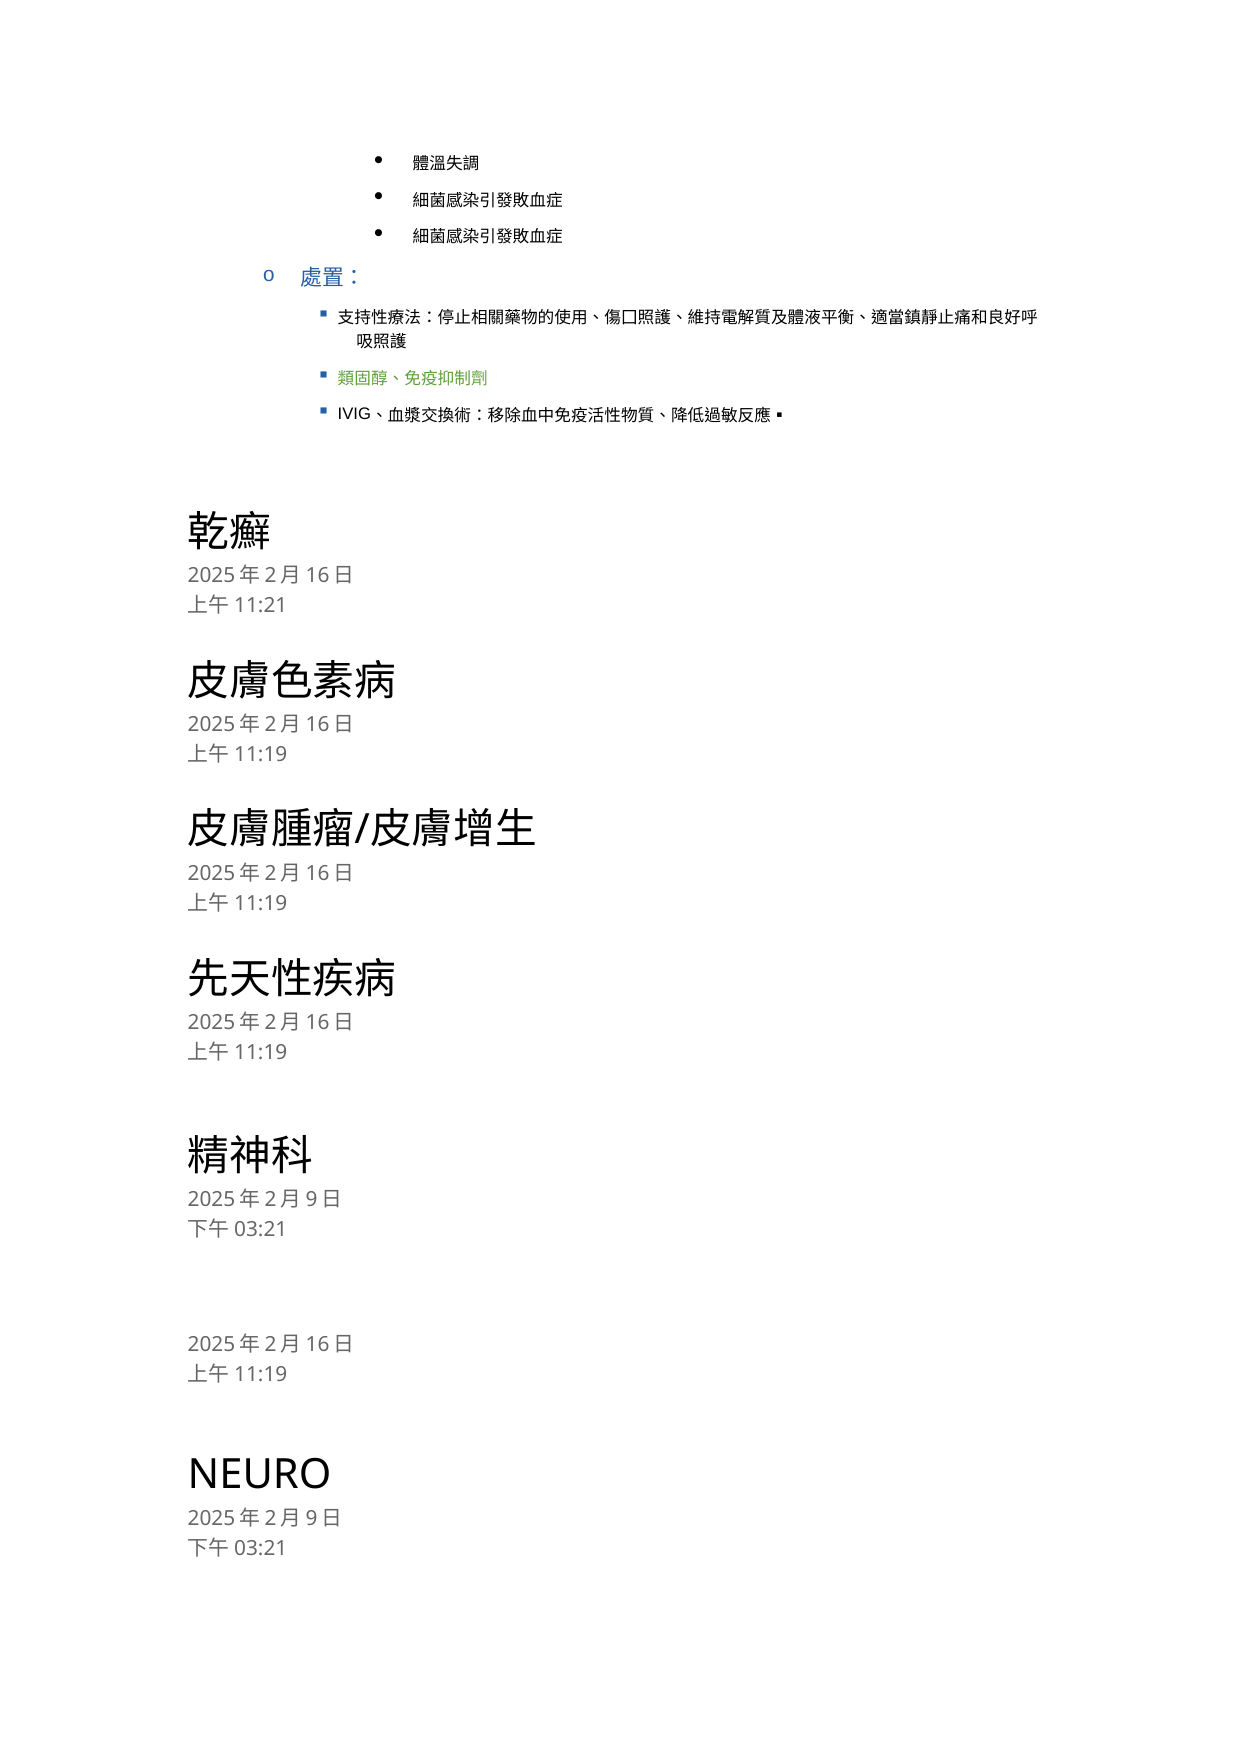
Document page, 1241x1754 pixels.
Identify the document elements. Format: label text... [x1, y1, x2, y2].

text 上午 11:21 [187, 588, 1053, 618]
text 2025年2月16日 [187, 1327, 1053, 1358]
text 上午 11:19 [187, 1035, 1053, 1066]
list 類固醇、免疫抑制劑 [319, 365, 1053, 389]
text 下午 03:21 [187, 1212, 1053, 1243]
list 細菌感染引發敗血症 [375, 223, 1053, 247]
text 2025年2月16日 [187, 558, 1053, 588]
list 支持性療法：停止相關藥物的使用、傷囗照護、維持電解質及體液平衡、適當鎮靜止痛和良好呼吸照護 [319, 304, 1053, 352]
text 皮膚腫瘤/皮膚增生 [187, 796, 1053, 856]
text 2025年2月16日 [187, 1005, 1053, 1035]
text 乾癬 [187, 498, 1053, 558]
text 上午 11:19 [187, 886, 1053, 917]
list 體溫失調 [375, 150, 1053, 174]
list 細菌感染引發敗血症 [375, 187, 1053, 211]
list 處置： [262, 260, 1053, 292]
text 先天性疾病 [187, 945, 1053, 1005]
text 2025年2月9日 [187, 1182, 1053, 1212]
text 2025年2月9日 [187, 1501, 1053, 1531]
list IVIG、血漿交換術：移除血中免疫活性物質、降低過敏反應▪ [319, 402, 1053, 426]
text 上午 11:19 [187, 737, 1053, 767]
text NEURO [187, 1444, 1053, 1501]
text 上午 11:19 [187, 1358, 1053, 1388]
text 下午 03:21 [187, 1531, 1053, 1561]
text 2025年2月16日 [187, 707, 1053, 737]
text 精神科 [187, 1122, 1053, 1182]
text 皮膚色素病 [187, 647, 1053, 707]
text 2025年2月16日 [187, 856, 1053, 886]
